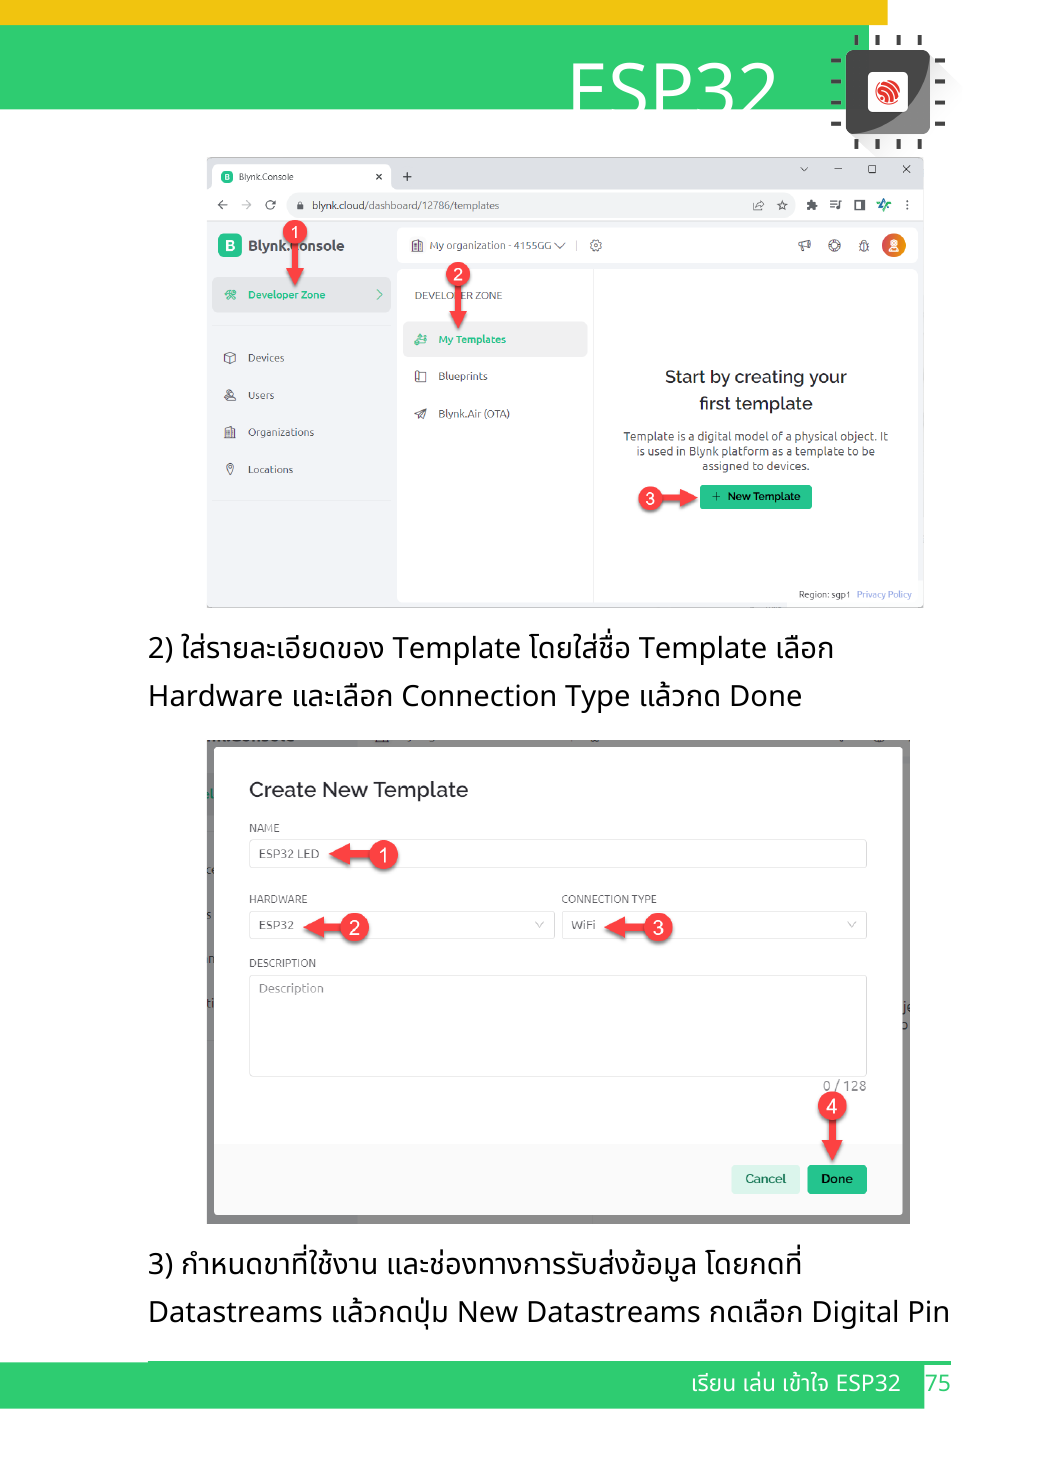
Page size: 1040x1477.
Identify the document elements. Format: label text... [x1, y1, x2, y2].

picture [206, 35, 980, 608]
text 3) กำหนดขาที่ใช้งาน และช่องทางการรับส่งข้อมูล โดยกดที่ Datastreams แล้วกดปุ่ม New Datastreams กดเลือก Digital Pin [148, 1243, 951, 1335]
text 2) ใส่รายละเอียดของ Template โดยใส่ชื่อ Template เลือก Hardware และเลือก Connection Type แล้วกด Done [148, 628, 951, 720]
picture [206, 740, 910, 1224]
